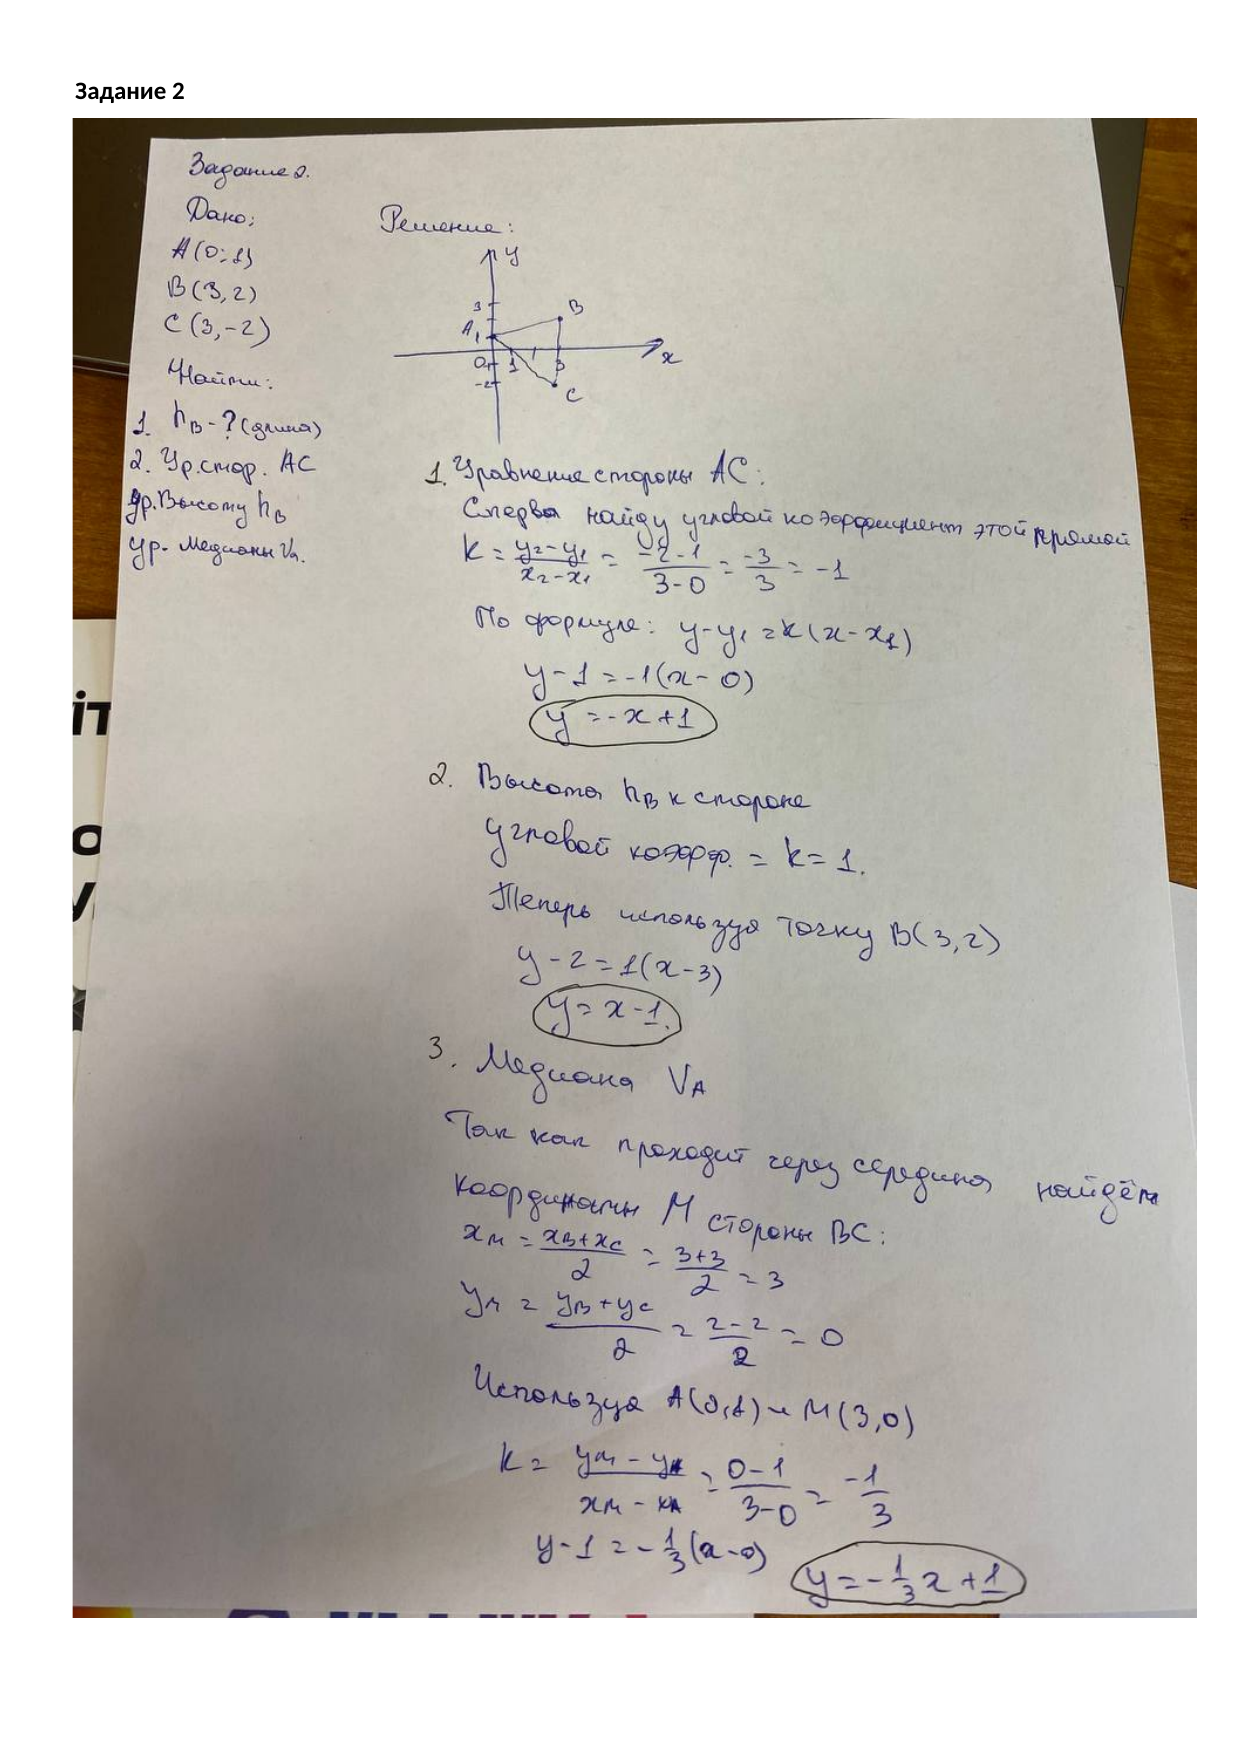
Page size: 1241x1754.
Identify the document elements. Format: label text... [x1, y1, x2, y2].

picture [72, 118, 1197, 1618]
text Задание 2 [75, 75, 1165, 106]
